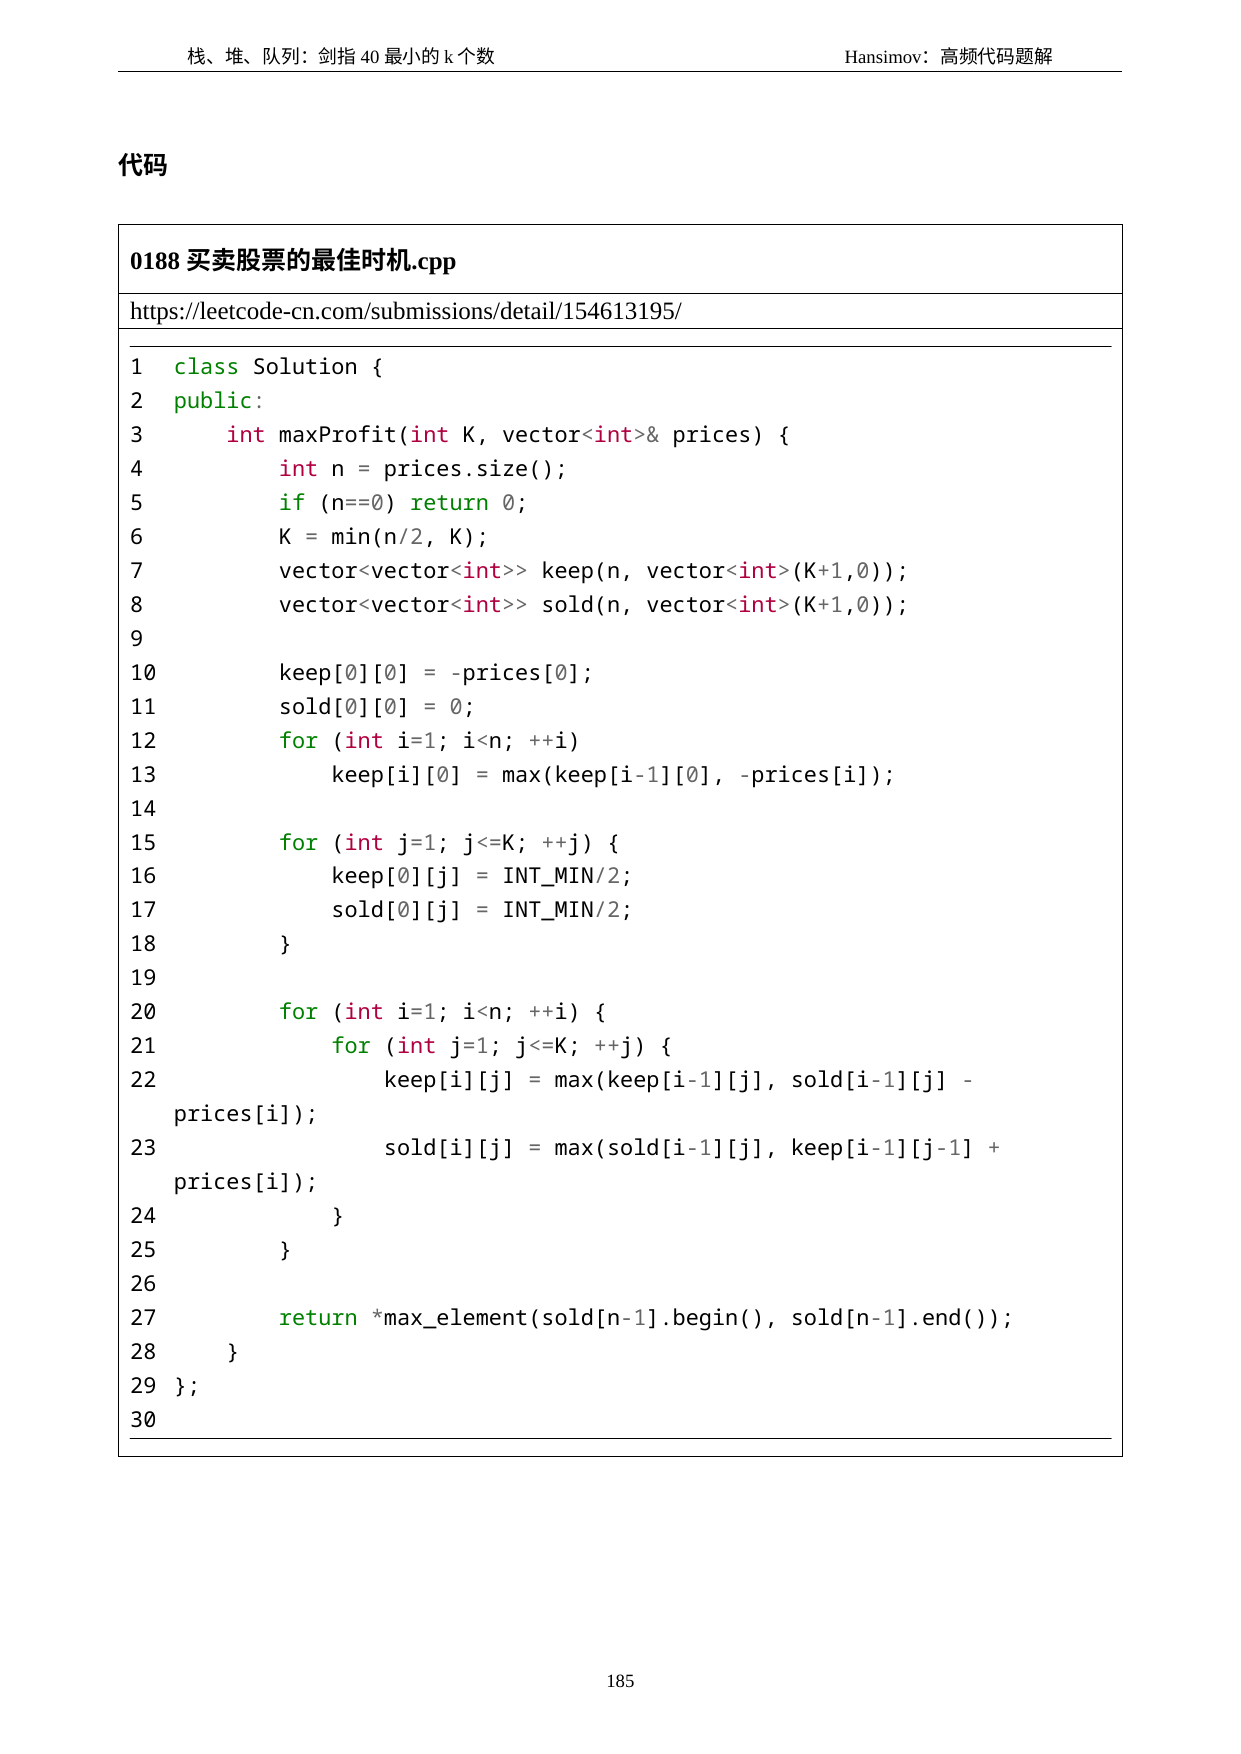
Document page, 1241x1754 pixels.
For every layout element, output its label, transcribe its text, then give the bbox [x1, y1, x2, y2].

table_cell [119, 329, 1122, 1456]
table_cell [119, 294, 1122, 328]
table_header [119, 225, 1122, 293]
subtitle 代码 [118, 130, 1097, 198]
